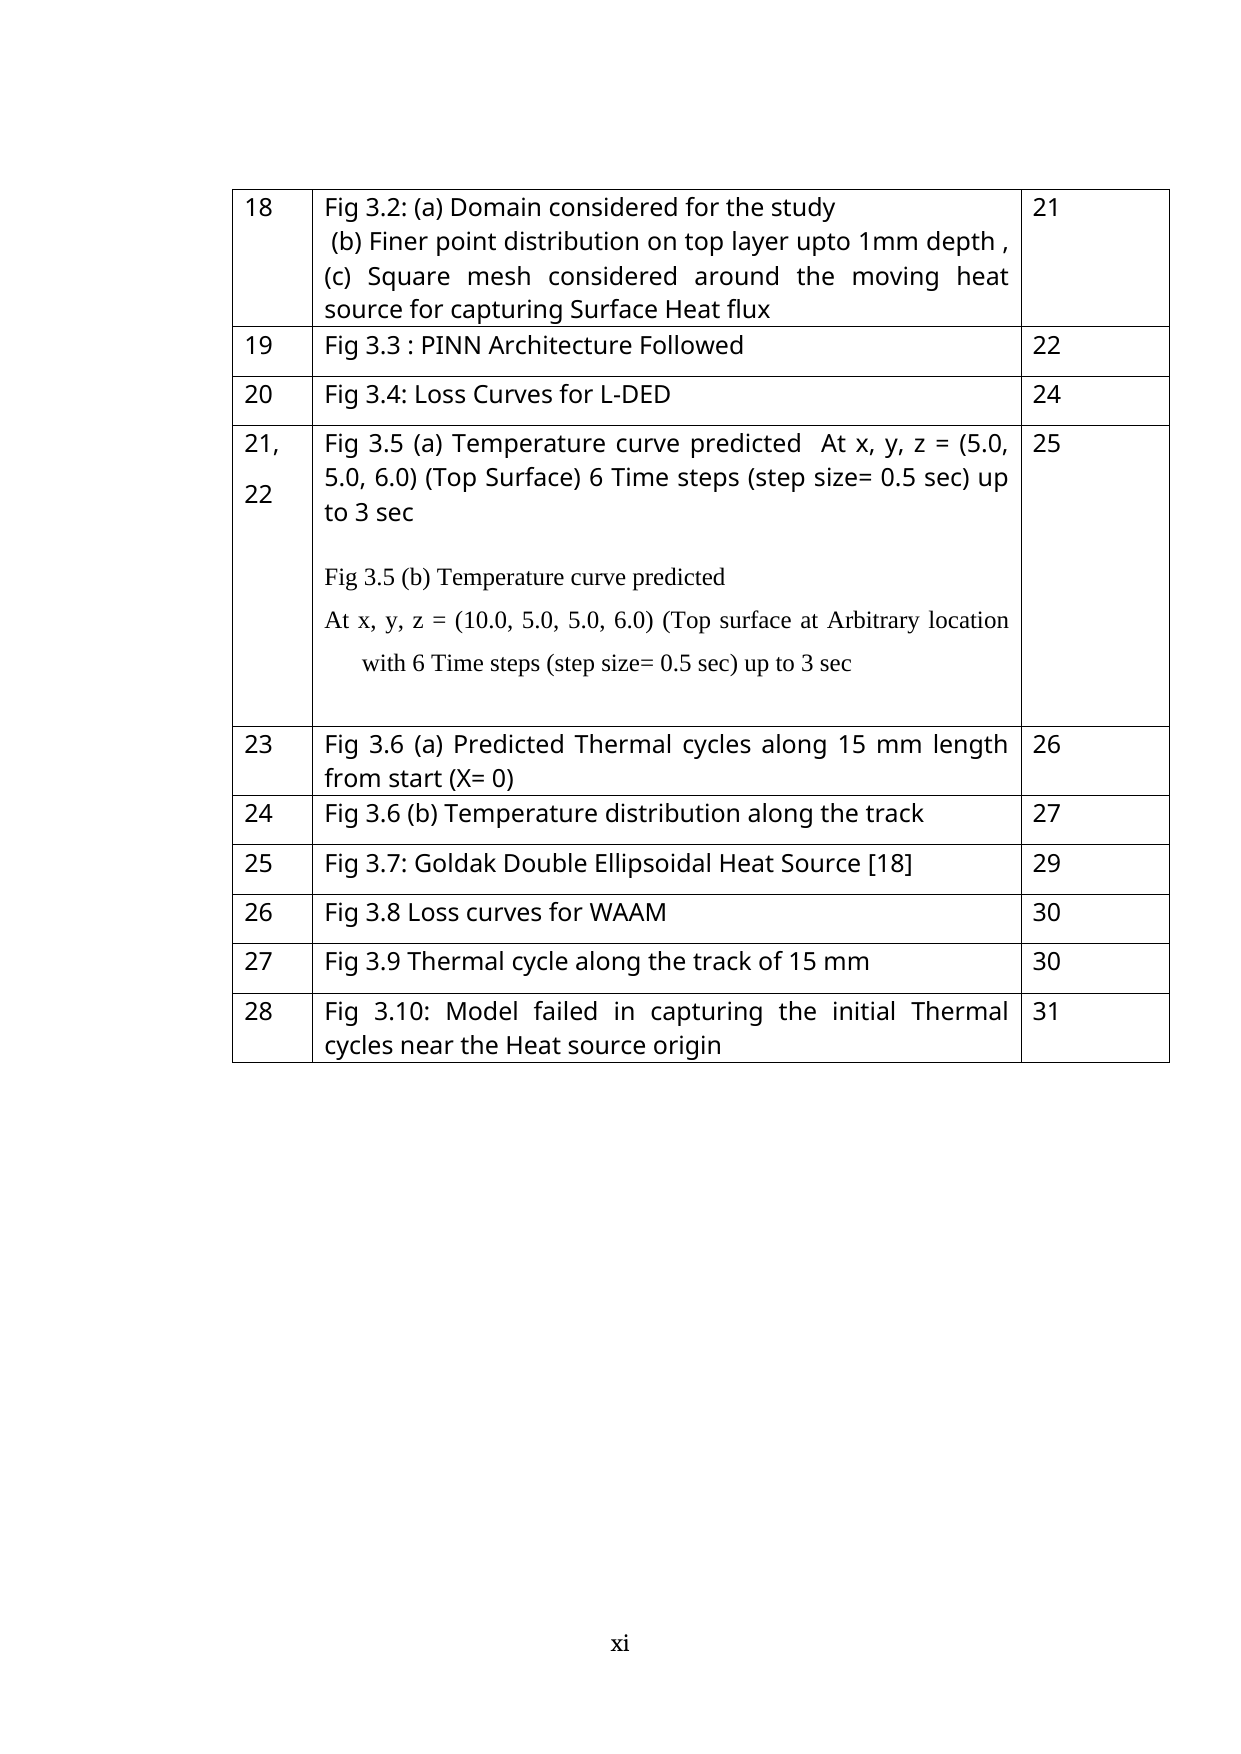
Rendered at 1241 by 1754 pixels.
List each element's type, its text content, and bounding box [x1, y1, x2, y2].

table_cell 28 [233, 994, 312, 1062]
table_cell Fig 3.10: Model failed in capturing the initial Thermal cycles near the Heat source origin [313, 994, 1021, 1062]
table_cell 26 [1022, 727, 1169, 795]
table_cell Fig 3.6 (b) Temperature distribution along the track [313, 796, 1021, 844]
table_cell Fig 3.4: Loss Curves for L-DED [313, 377, 1021, 425]
table_cell Fig 3.3 : PINN Architecture Followed [313, 327, 1021, 376]
table_cell 22 [1022, 327, 1169, 376]
table_cell 24 [233, 796, 312, 844]
table_cell 26 [233, 895, 312, 943]
table_cell 30 [1022, 895, 1169, 943]
table_cell Fig 3.6 (a) Predicted Thermal cycles along 15 mm length from start (X= 0) [313, 727, 1021, 795]
table_cell 21, 22 [233, 426, 312, 726]
table_cell Fig 3.8 Loss curves for WAAM [313, 895, 1021, 943]
table_cell 27 [1022, 796, 1169, 844]
table_cell Fig 3.5 (a) Temperature curve predicted At x, y, z = (5.0, 5.0, 6.0) (Top Surface) 6 Time steps (step size= 0.5 sec) up to 3 sec Fig 3.5 (b) Temperature curve predicted At x, y, z = (10.0, 5.0, 5.0, 6.0) (Top surface at Arbitrary location with 6 Time steps (step size= 0.5 sec) up to 3 sec [313, 426, 1021, 726]
table_cell 23 [233, 727, 312, 795]
table_cell 30 [1022, 944, 1169, 992]
table_cell 18 [233, 190, 312, 326]
table_cell Fig 3.2: (a) Domain considered for the study (b) Finer point distribution on top layer upto 1mm depth , (c) Square mesh considered around the moving heat source for capturing Surface Heat flux [313, 190, 1021, 326]
table_cell 29 [1022, 845, 1169, 894]
table_cell 25 [1022, 426, 1169, 726]
table_cell 21 [1022, 190, 1169, 326]
table_cell 20 [233, 377, 312, 425]
table_cell 19 [233, 327, 312, 376]
table_cell 24 [1022, 377, 1169, 425]
table_cell Fig 3.7: Goldak Double Ellipsoidal Heat Source [18] [313, 845, 1021, 894]
table_cell Fig 3.9 Thermal cycle along the track of 15 mm [313, 944, 1021, 992]
table_cell 27 [233, 944, 312, 992]
table_cell 31 [1022, 994, 1169, 1062]
table_cell 25 [233, 845, 312, 894]
